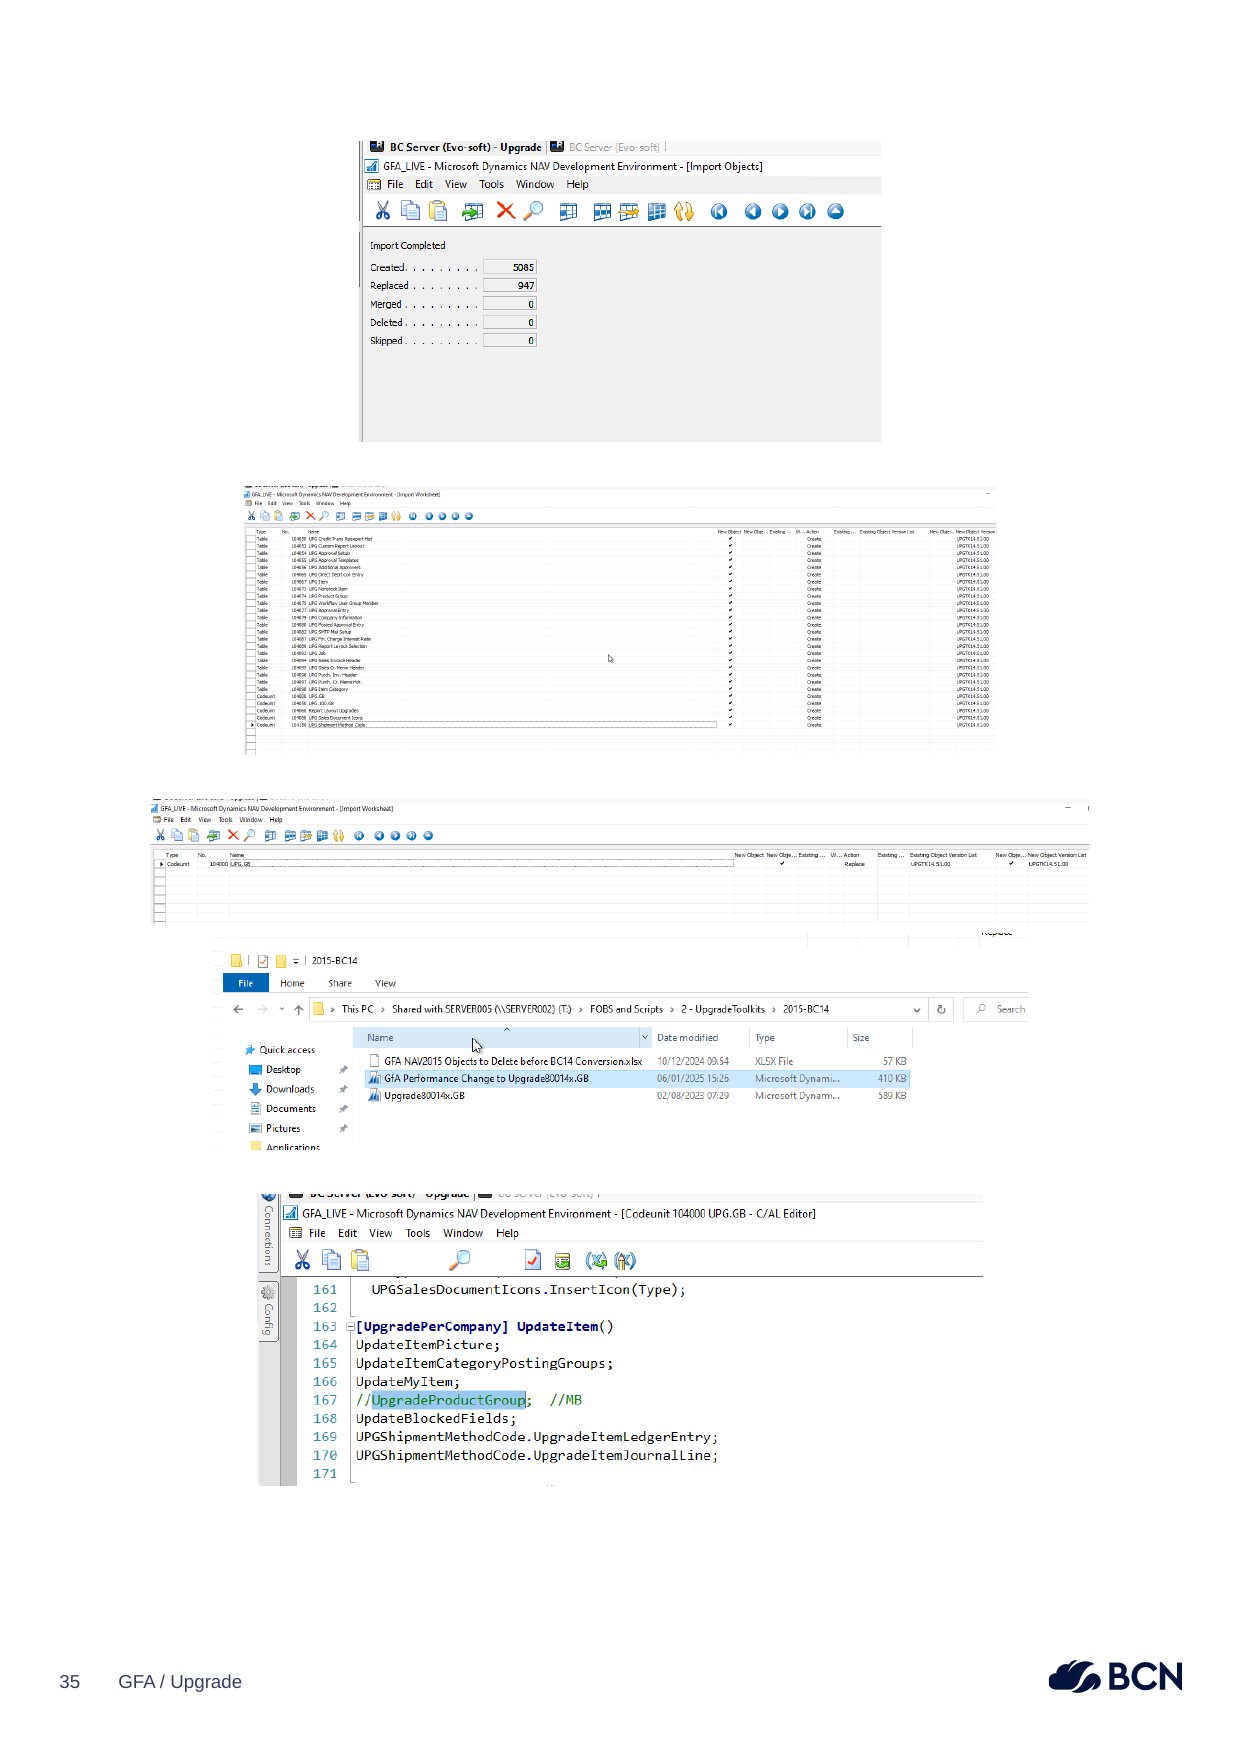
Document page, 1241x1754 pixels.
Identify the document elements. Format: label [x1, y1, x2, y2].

picture [212, 933, 1028, 1150]
picture [257, 1194, 984, 1486]
picture [243, 486, 997, 755]
picture [151, 799, 1090, 924]
picture [1048, 1660, 1182, 1693]
picture [358, 141, 882, 442]
